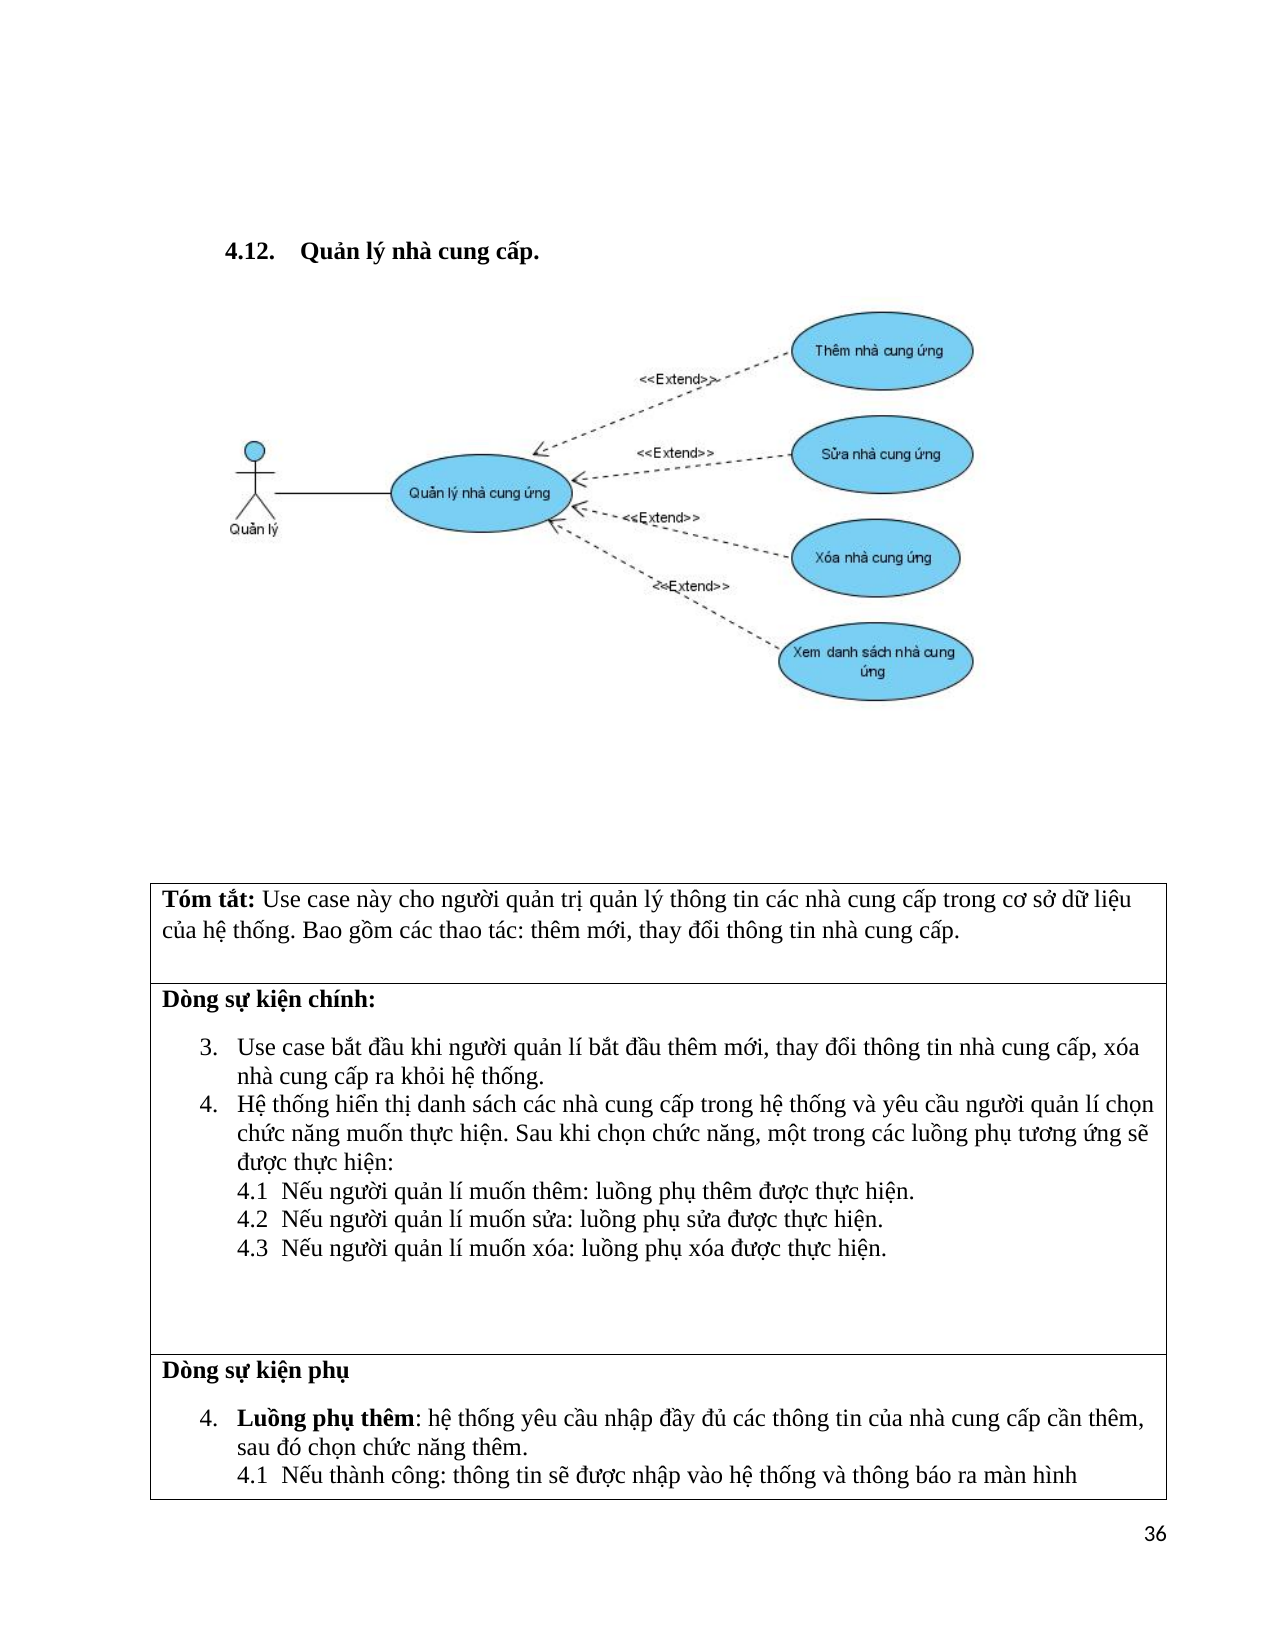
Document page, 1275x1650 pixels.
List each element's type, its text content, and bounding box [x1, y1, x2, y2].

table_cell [151, 1355, 1166, 1499]
table_cell Dòng sự kiện chính: Use case bắt đầu khi người quản lí bắt đầu thêm mới, thay đổi thông tin nhà cung cấp, xóa nhà cung cấp ra khỏi hệ thống. Hệ thống hiển thị danh sách các nhà cung cấp trong hệ thống và yêu cầu người quản lí chọn chức năng muốn thực hiện. Sau khi chọn chức năng, một trong các luồng phụ tương ứng sẽ được thực hiện: Nếu người quản lí muốn thêm: luồng phụ thêm được thực hiện. Nếu người quản lí muốn sửa: luồng phụ sửa được thực hiện. Nếu người quản lí muốn xóa: luồng phụ xóa được thực hiện. [151, 984, 1166, 1354]
list Quản lý nhà cung cấp. [225, 236, 1167, 265]
table_header Tóm tắt: Use case này cho người quản trị quản lý thông tin các nhà cung cấp trong cơ sở dữ liệu của hệ thống. Bao gồm các thao tác: thêm mới, thay đổi thông tin nhà cung cấp. [151, 884, 1166, 983]
picture [220, 296, 1006, 718]
